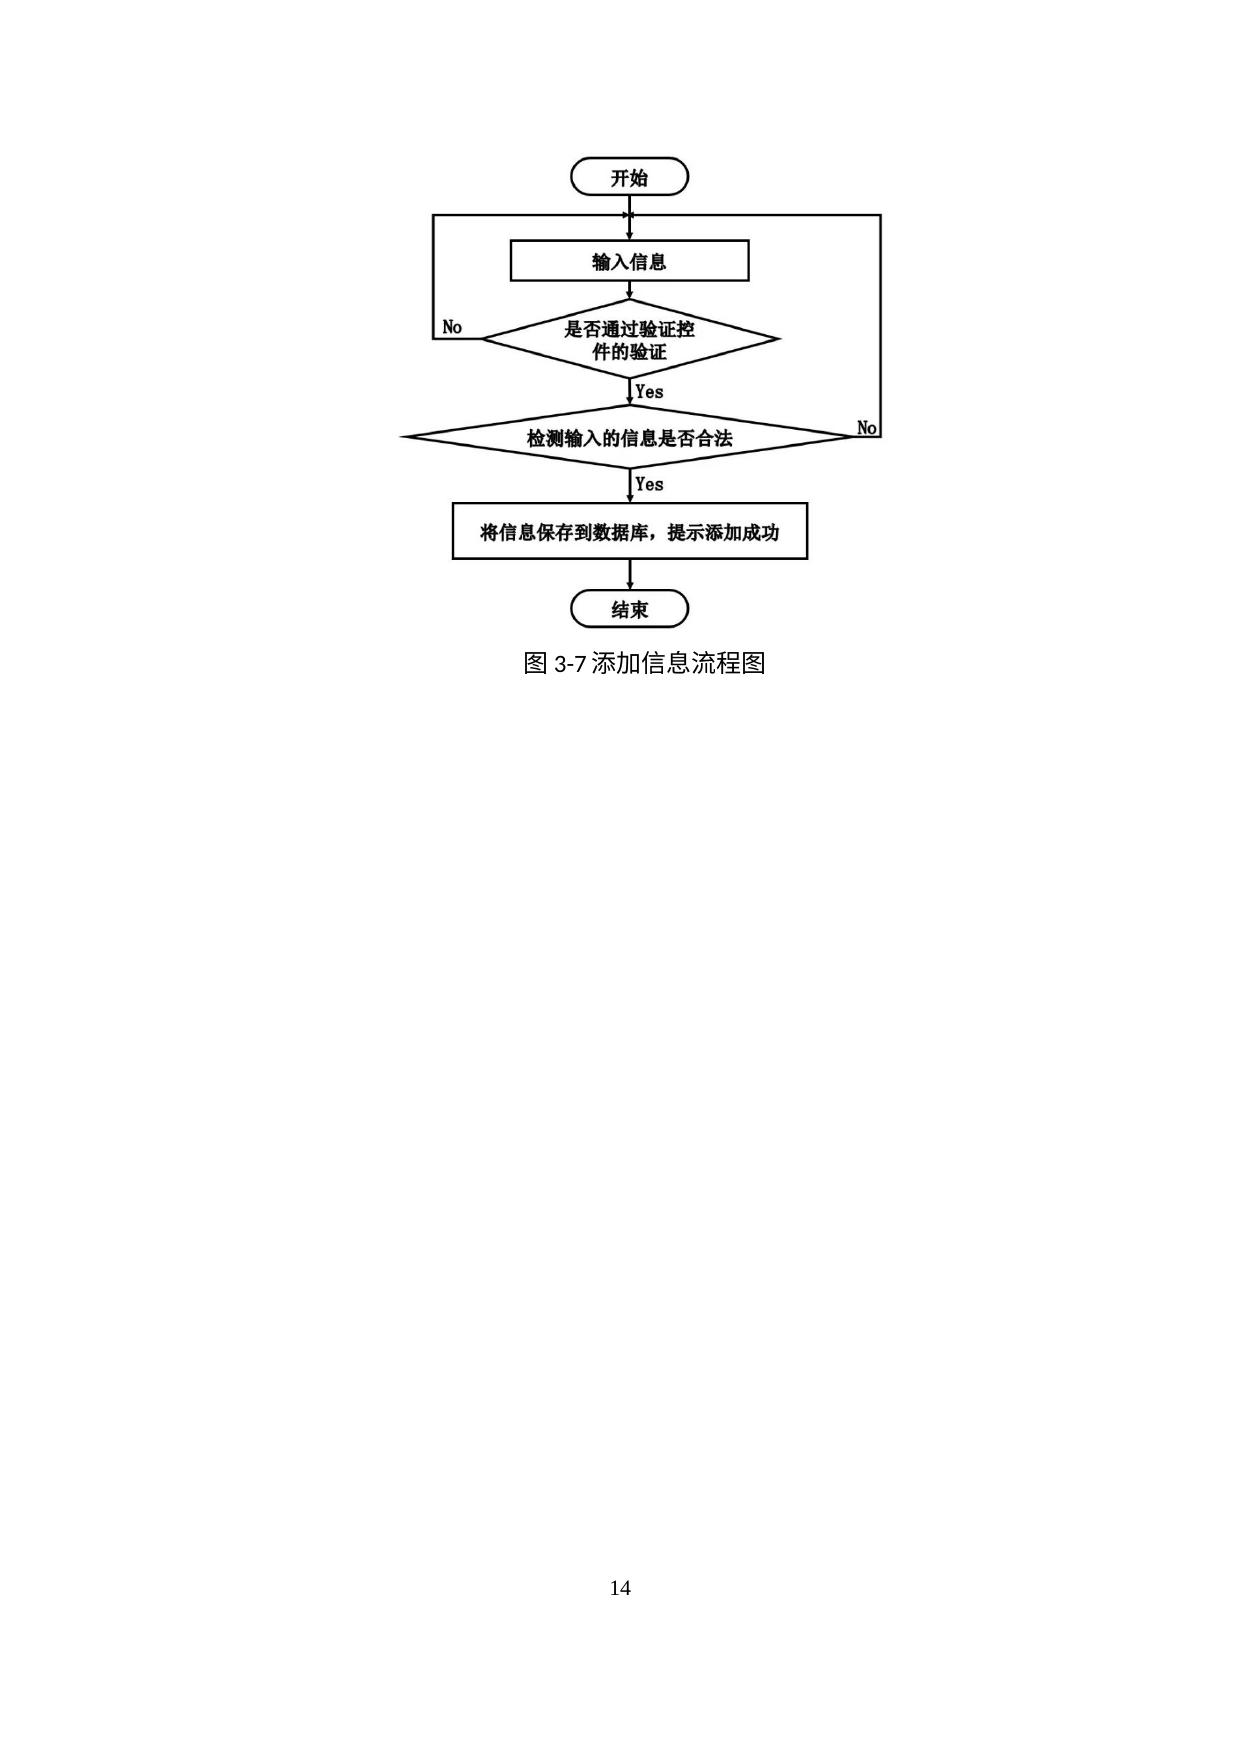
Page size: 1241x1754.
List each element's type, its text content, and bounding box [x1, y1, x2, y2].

picture [392, 147, 898, 639]
text 图3-7添加信息流程图 [148, 638, 1092, 680]
